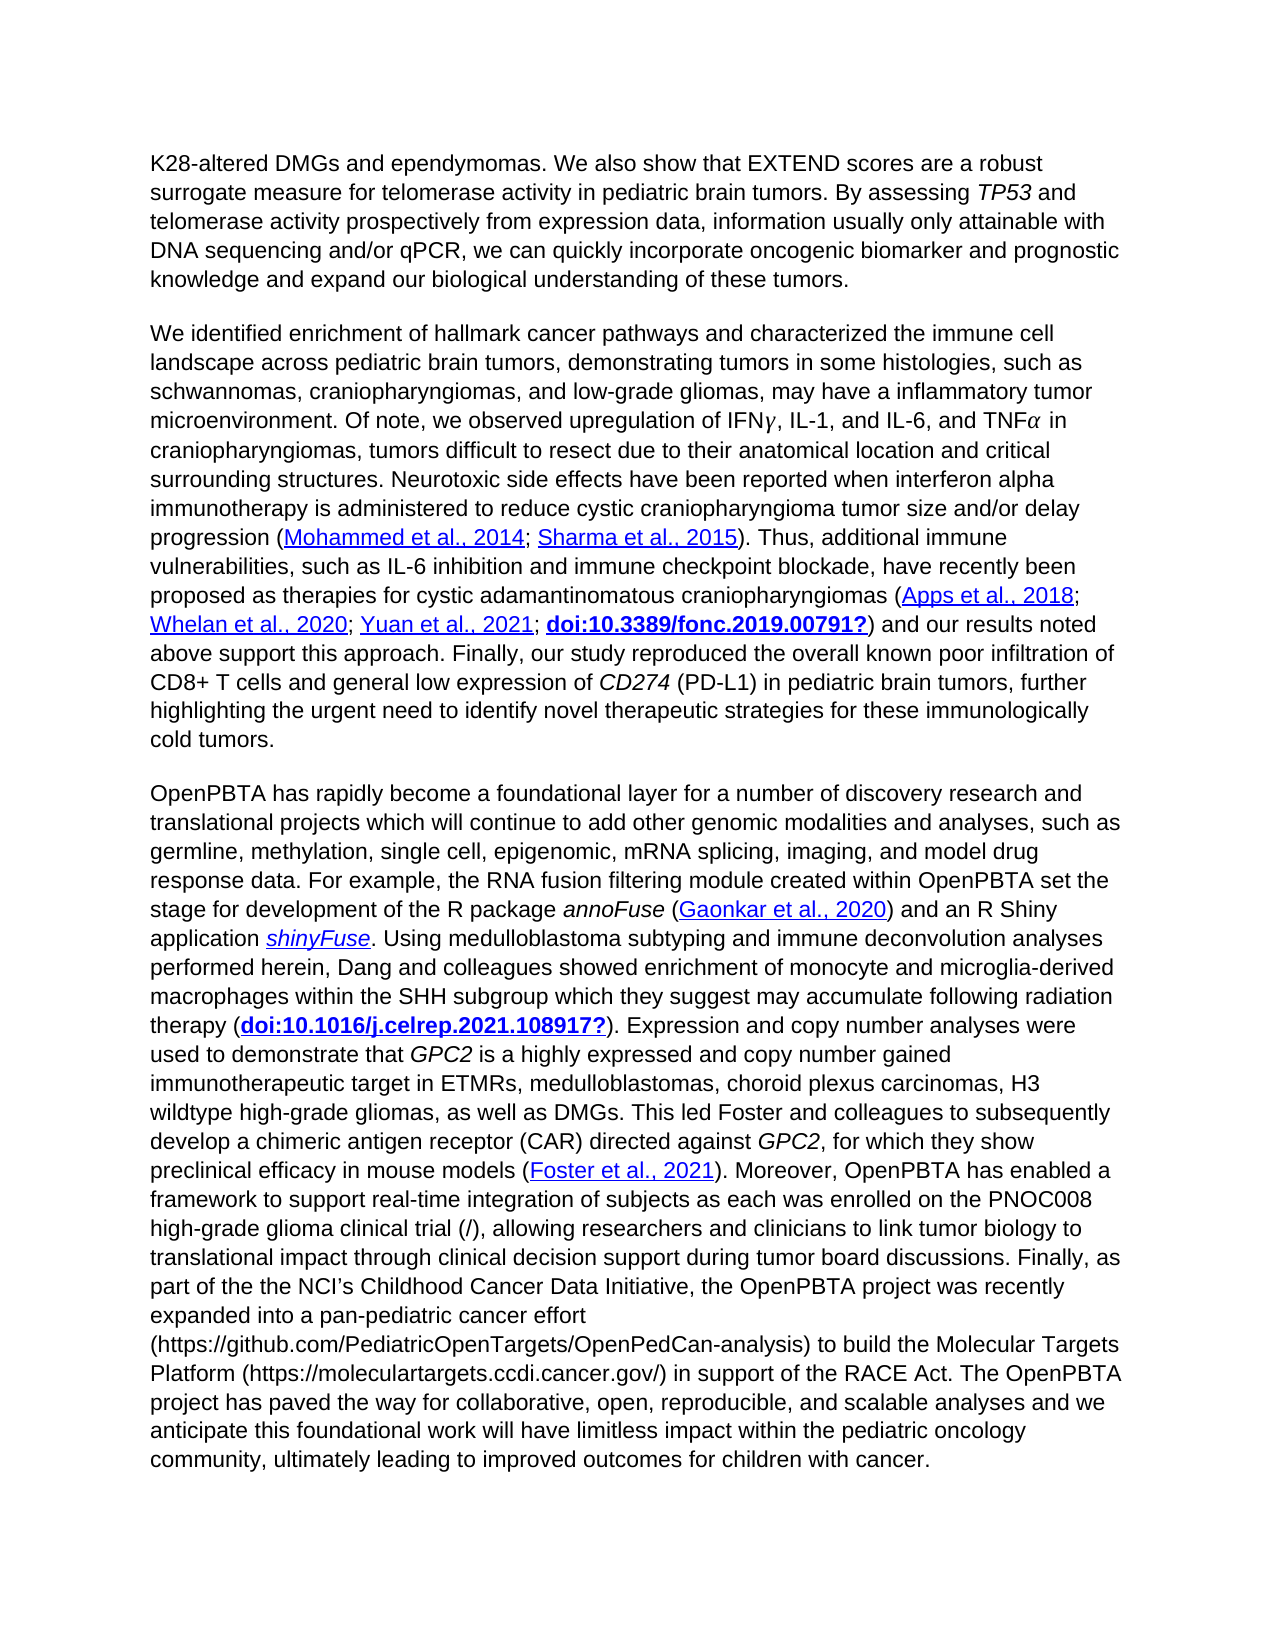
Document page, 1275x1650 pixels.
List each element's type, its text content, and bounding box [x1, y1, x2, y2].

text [150, 150, 1125, 292]
text OpenPBTA has rapidly become a foundational layer for a number of discovery research and translational projects which will continue to add other genomic modalities and analyses, such as germline, methylation, single cell, epigenomic, mRNA splicing, imaging, and model drug response data. For example, the RNA fusion filtering module created within OpenPBTA set the stage for development of the R package annoFuse (Gaonkar et al., 2020) and an R Shiny application shinyFuse. Using medulloblastoma subtyping and immune deconvolution analyses performed herein, Dang and colleagues showed enrichment of monocyte and microglia-derived macrophages within the SHH subgroup which they suggest may accumulate following radiation therapy (doi:10.1016/j.celrep.2021.108917?). Expression and copy number analyses were used to demonstrate that GPC2 is a highly expressed and copy number gained immunotherapeutic target in ETMRs, medulloblastomas, choroid plexus carcinomas, H3 wildtype high-grade gliomas, as well as DMGs. This led Foster and colleagues to subsequently develop a chimeric antigen receptor (CAR) directed against GPC2, for which they show preclinical efficacy in mouse models (Foster et al., 2021). Moreover, OpenPBTA has enabled a framework to support real-time integration of subjects as each was enrolled on the PNOC008 high-grade glioma clinical trial (/), allowing researchers and clinicians to link tumor biology to translational impact through clinical decision support during tumor board discussions. Finally, as part of the the NCI’s Childhood Cancer Data Initiative, the OpenPBTA project was recently expanded into a pan-pediatric cancer effort (https://github.com/PediatricOpenTargets/OpenPedCan-analysis) to build the Molecular Targets Platform (https://moleculartargets.ccdi.cancer.gov/) in support of the RACE Act. The OpenPBTA project has paved the way for collaborative, open, reproducible, and scalable analyses and we anticipate this foundational work will have limitless impact within the pediatric oncology community, ultimately leading to improved outcomes for children with cancer. [150, 780, 1125, 1473]
text We identified enrichment of hallmark cancer pathways and characterized the immune cell landscape across pediatric brain tumors, demonstrating tumors in some histologies, such as schwannomas, craniopharyngiomas, and low-grade gliomas, may have a inflammatory tumor microenvironment. Of note, we observed upregulation of IFN, IL-1, and IL-6, and TNF in craniopharyngiomas, tumors difficult to resect due to their anatomical location and critical surrounding structures. Neurotoxic side effects have been reported when interferon alpha immunotherapy is administered to reduce cystic craniopharyngioma tumor size and/or delay progression (Mohammed et al., 2014; Sharma et al., 2015). Thus, additional immune vulnerabilities, such as IL-6 inhibition and immune checkpoint blockade, have recently been proposed as therapies for cystic adamantinomatous craniopharyngiomas (Apps et al., 2018; Whelan et al., 2020; Yuan et al., 2021; doi:10.3389/fonc.2019.00791?) and our results noted above support this approach. Finally, our study reproduced the overall known poor infiltration of CD8+ T cells and general low expression of CD274 (PD-L1) in pediatric brain tumors, further highlighting the urgent need to identify novel therapeutic strategies for these immunologically cold tumors. [150, 320, 1125, 753]
